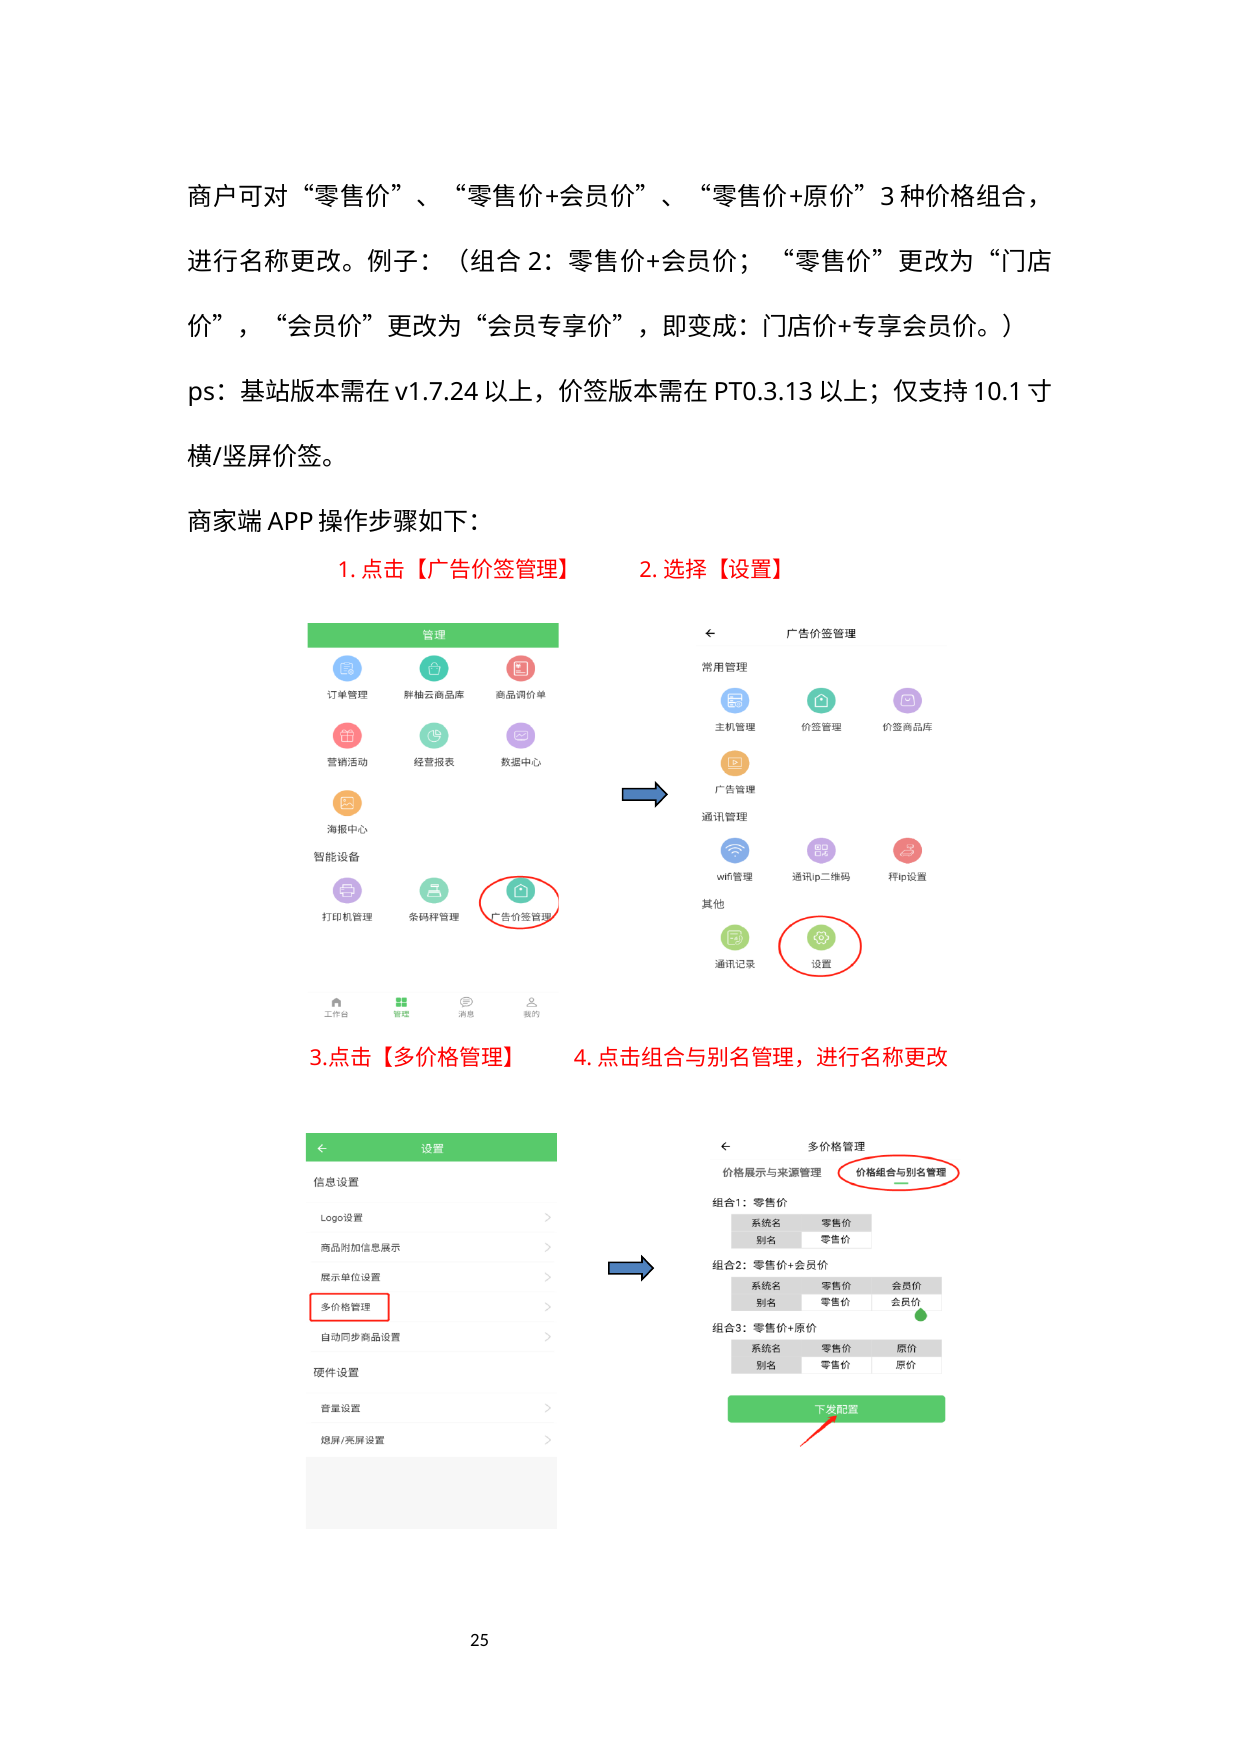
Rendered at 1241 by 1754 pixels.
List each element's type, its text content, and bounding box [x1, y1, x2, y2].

picture [304, 1133, 557, 1526]
text 商户可对“零售价”、“零售价+会员价”、“零售价+原价”3种价格组合，进行名称更改。例子：（组合2：零售价+会员价； “零售价”更改为“门店价”，“会员价”更改为“会员专享价”，即变成：门店价+专享会员价。） [187, 162, 1053, 357]
picture [306, 623, 559, 1016]
list 3.点击【多价格管理】 4. 点击组合与别名管理，进行名称更改 [209, 1039, 1053, 1072]
picture [694, 620, 947, 1012]
text 商家端APP操作步骤如下： [187, 487, 1053, 552]
picture [708, 1133, 961, 1526]
text ps：基站版本需在v1.7.24以上，价签版本需在PT0.3.13以上；仅支持10.1寸横/竖屏价签。 [187, 357, 1053, 487]
text 1. 点击【广告价签管理】 2. 选择【设置】 [187, 552, 1053, 584]
